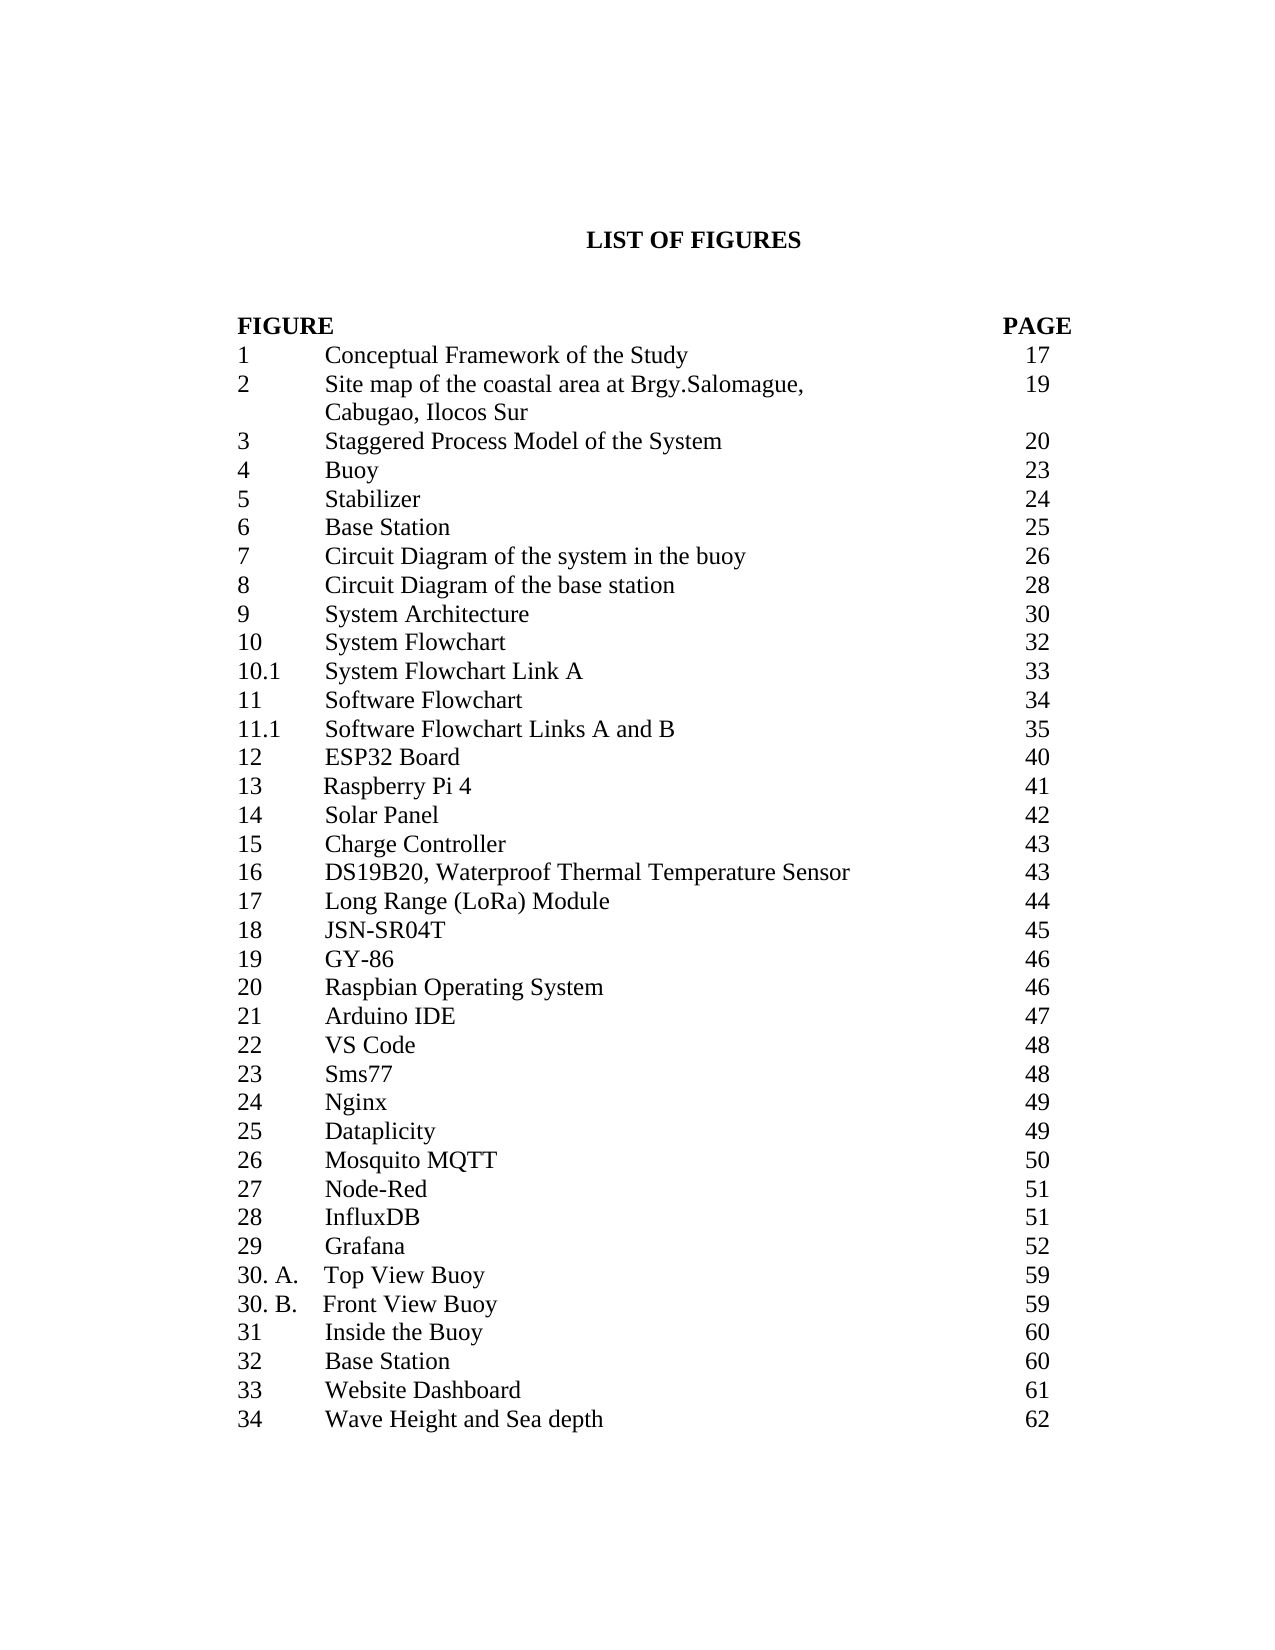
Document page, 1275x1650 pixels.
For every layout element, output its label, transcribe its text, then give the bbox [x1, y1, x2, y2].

table_cell 20 [984, 426, 1090, 455]
table_cell 30 [984, 599, 1090, 627]
table_cell 41 [984, 771, 1090, 800]
table_cell 13 Raspberry Pi 4 [225, 771, 984, 800]
table_cell 9 System Architecture [225, 599, 984, 627]
table_cell 12 ESP32 Board [225, 743, 984, 771]
table_cell 26 [984, 541, 1090, 570]
table_cell 28 [984, 570, 1090, 599]
table_cell 23 [984, 455, 1090, 484]
table_cell 1 Conceptual Framework of the Study [225, 340, 984, 369]
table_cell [225, 829, 984, 1432]
table_cell 5 Stabilizer [225, 484, 984, 512]
table_cell 34 35 [984, 685, 1090, 742]
table_cell 11 Software Flowchart 11.1 Software Flowchart Links A and B [225, 685, 984, 742]
table_header FIGURE [225, 311, 984, 340]
table_cell 25 [984, 513, 1090, 541]
table_cell 7 Circuit Diagram of the system in the buoy [225, 541, 984, 570]
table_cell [984, 829, 1090, 1432]
table_cell 4 Buoy [225, 455, 984, 484]
table_cell 3 Staggered Process Model of the System [225, 426, 984, 455]
table_cell 42 [984, 800, 1090, 829]
table_cell 32 33 [984, 628, 1090, 685]
table_cell 19 [984, 369, 1090, 426]
table_cell 24 [984, 484, 1090, 512]
text LIST OF FIGURES [225, 225, 1087, 254]
table_cell 8 Circuit Diagram of the base station [225, 570, 984, 599]
table_cell 10 System Flowchart 10.1 System Flowchart Link A [225, 628, 984, 685]
table_cell 14 Solar Panel [225, 800, 984, 829]
table_cell 40 [984, 743, 1090, 771]
table_cell 2 Site map of the coastal area at Brgy.Salomague, Cabugao, Ilocos Sur [225, 369, 984, 426]
table_cell 17 [984, 340, 1090, 369]
table_cell 6 Base Station [225, 513, 984, 541]
table_header PAGE [984, 311, 1090, 340]
